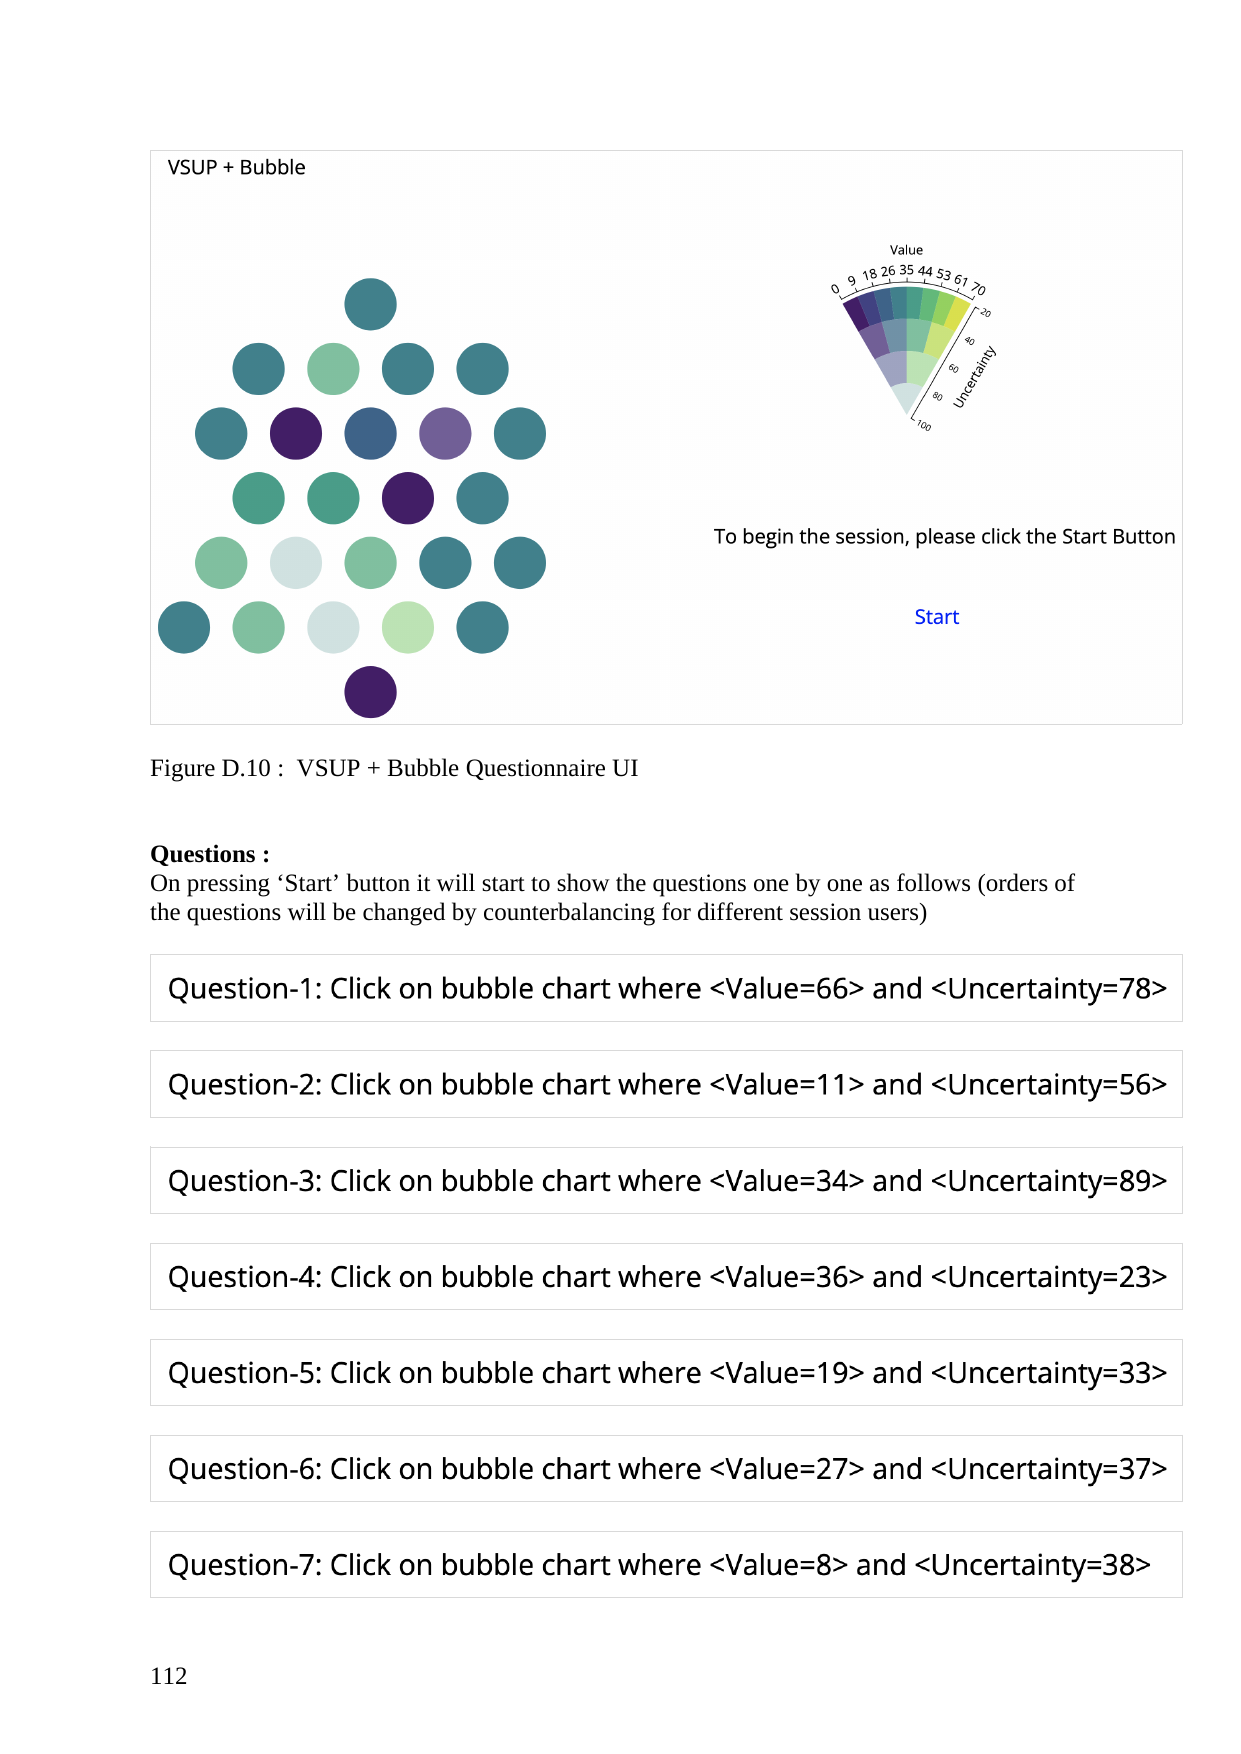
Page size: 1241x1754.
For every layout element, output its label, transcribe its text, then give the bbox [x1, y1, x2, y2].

text On pressing ‘Start’ button it will start to show the questions one by one as follows (orders of the questions will be changed by counterbalancing for different session users) [150, 868, 1090, 926]
picture [151, 1244, 1182, 1309]
picture [151, 1532, 1182, 1597]
text Figure D.10 : VSUP + Bubble Questionnaire UI [150, 725, 1090, 782]
picture [151, 1436, 1182, 1501]
picture [151, 151, 1182, 724]
picture [151, 1051, 1182, 1117]
picture [151, 955, 1182, 1021]
picture [151, 1340, 1182, 1405]
picture [151, 1148, 1182, 1213]
text Questions : [150, 839, 1090, 868]
